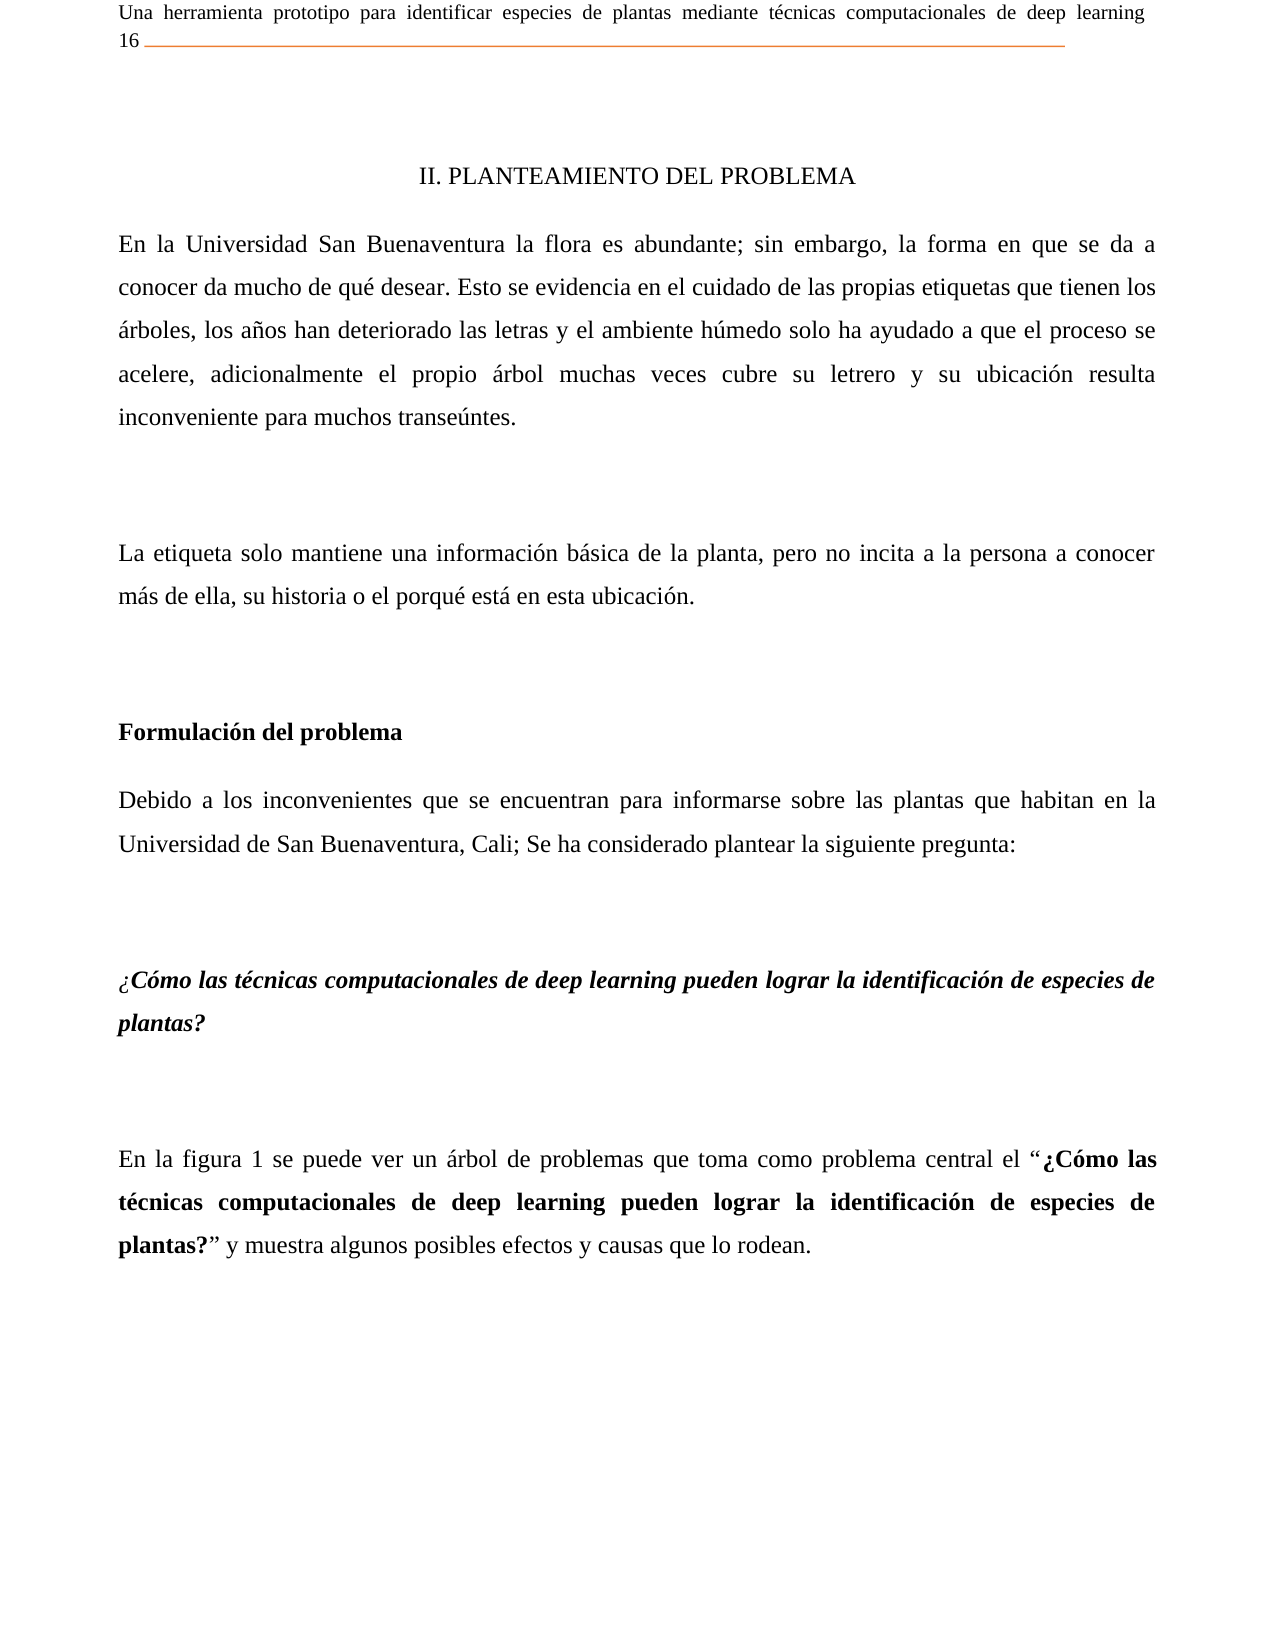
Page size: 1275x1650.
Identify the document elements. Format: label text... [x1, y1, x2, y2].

text ¿Cómo las técnicas computacionales de deep learning pueden lograr la identificación de especies de plantas? [118, 965, 1157, 1037]
text Debido a los inconvenientes que se encuentran para informarse sobre las plantas que habitan en la Universidad de San Buenaventura, Cali; Se ha considerado plantear la siguiente pregunta: [118, 786, 1157, 857]
text En la figura 1 se puede ver un árbol de problemas que toma como problema central el “¿Cómo las técnicas computacionales de deep learning pueden lograr la identificación de especies de plantas?” y muestra algunos posibles efectos y causas que lo rodean. [118, 1144, 1157, 1259]
text En la Universidad San Buenaventura la flora es abundante; sin embargo, la forma en que se da a conocer da mucho de qué desear. Esto se evidencia en el cuidado de las propias etiquetas que tienen los árboles, los años han deteriorado las letras y el ambiente húmedo solo ha ayudado a que el proceso se acelere, adicionalmente el propio árbol muchas veces cubre su letrero y su ubicación resulta inconveniente para muchos transeúntes. [118, 229, 1157, 431]
text Formulación del problema [118, 717, 1157, 746]
subtitle II. PLANTEAMIENTO DEL PROBLEMA [118, 161, 1157, 190]
text La etiqueta solo mantiene una información básica de la planta, pero no incita a la persona a conocer más de ella, su historia o el porqué está en esta ubicación. [118, 538, 1157, 610]
